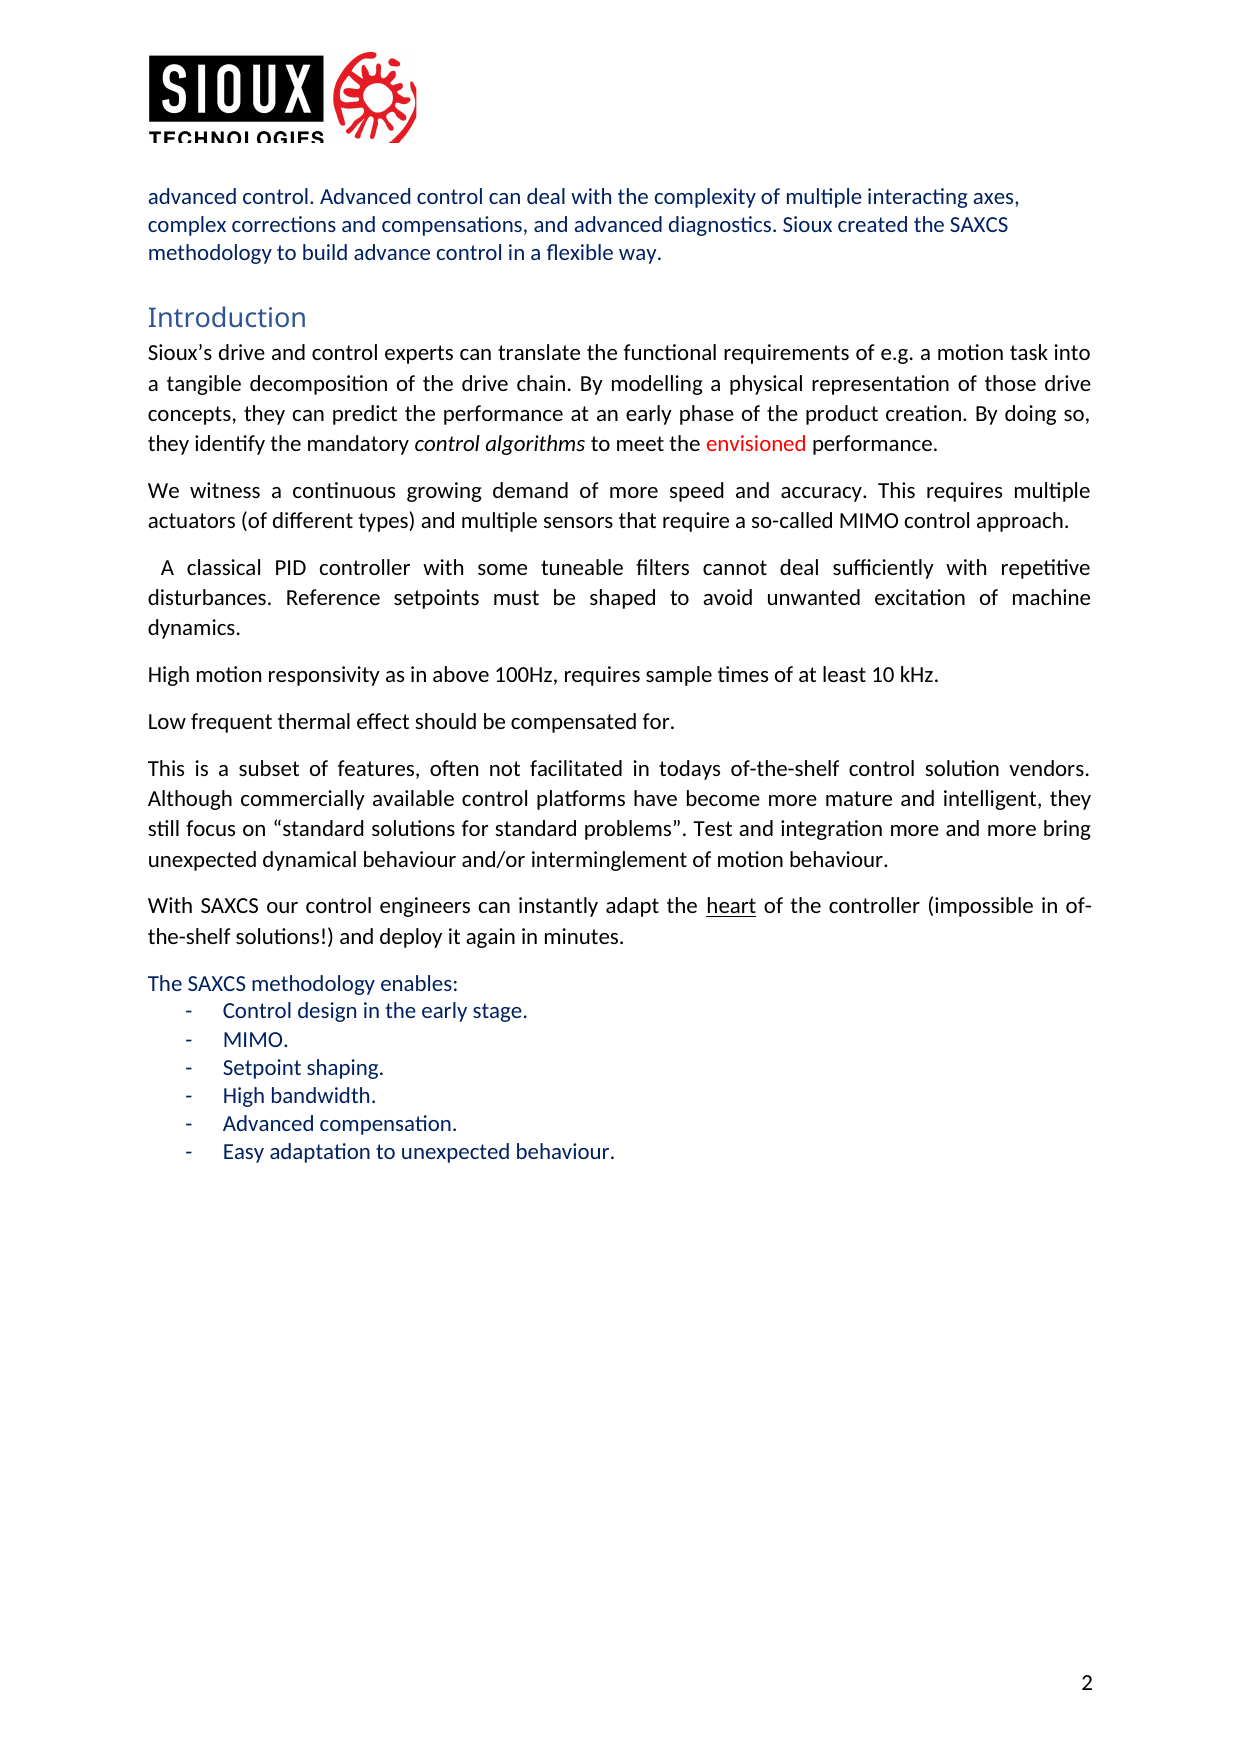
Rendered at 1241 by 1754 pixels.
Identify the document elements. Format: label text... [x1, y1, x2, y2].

text We witness a continuous growing demand of more speed and accuracy. This requires multiple actuators (of different types) and multiple sensors that require a so-called MIMO control approach. [148, 476, 1093, 534]
list Easy adaptation to unexpected behaviour. [185, 1137, 1093, 1165]
text High motion responsivity as in above 100Hz, requires sample times of at least 10 kHz. [148, 660, 1093, 688]
picture [147, 51, 417, 143]
list MIMO. [185, 1025, 1093, 1053]
text This is a subset of features, often not facilitated in todays of-the-shelf control solution vendors. Although commercially available control platforms have become more mature and intelligent, they still focus on “standard solutions for standard problems”. Test and integration more and more bring unexpected dynamical behaviour and/or interminglement of motion behaviour. [148, 754, 1093, 873]
list High bandwidth. [185, 1081, 1093, 1109]
list Setpoint shaping. [185, 1053, 1093, 1081]
text With SAXCS our control engineers can instantly adapt the heart of the controller (impossible in of-the-shelf solutions!) and deploy it again in minutes. [148, 892, 1093, 950]
text A classical PID controller with some tuneable filters cannot deal sufficiently with repetitive disturbances. Reference setpoints must be shaped to avoid unwanted excitation of machine dynamics. [148, 553, 1093, 641]
subtitle Introduction [148, 299, 1093, 336]
text Sioux’s drive and control experts can translate the functional requirements of e.g. a motion task into a tangible decomposition of the drive chain. By modelling a physical representation of those drive concepts, they can predict the performance at an early phase of the product creation. By doing so, they identify the mandatory control algorithms to meet the envisioned performance. [148, 338, 1093, 457]
list Control design in the early stage. [185, 997, 1093, 1025]
text Low frequent thermal effect should be compensated for. [148, 707, 1093, 735]
text The SAXCS methodology enables: [148, 969, 1093, 997]
list Advanced compensation. [185, 1109, 1093, 1137]
